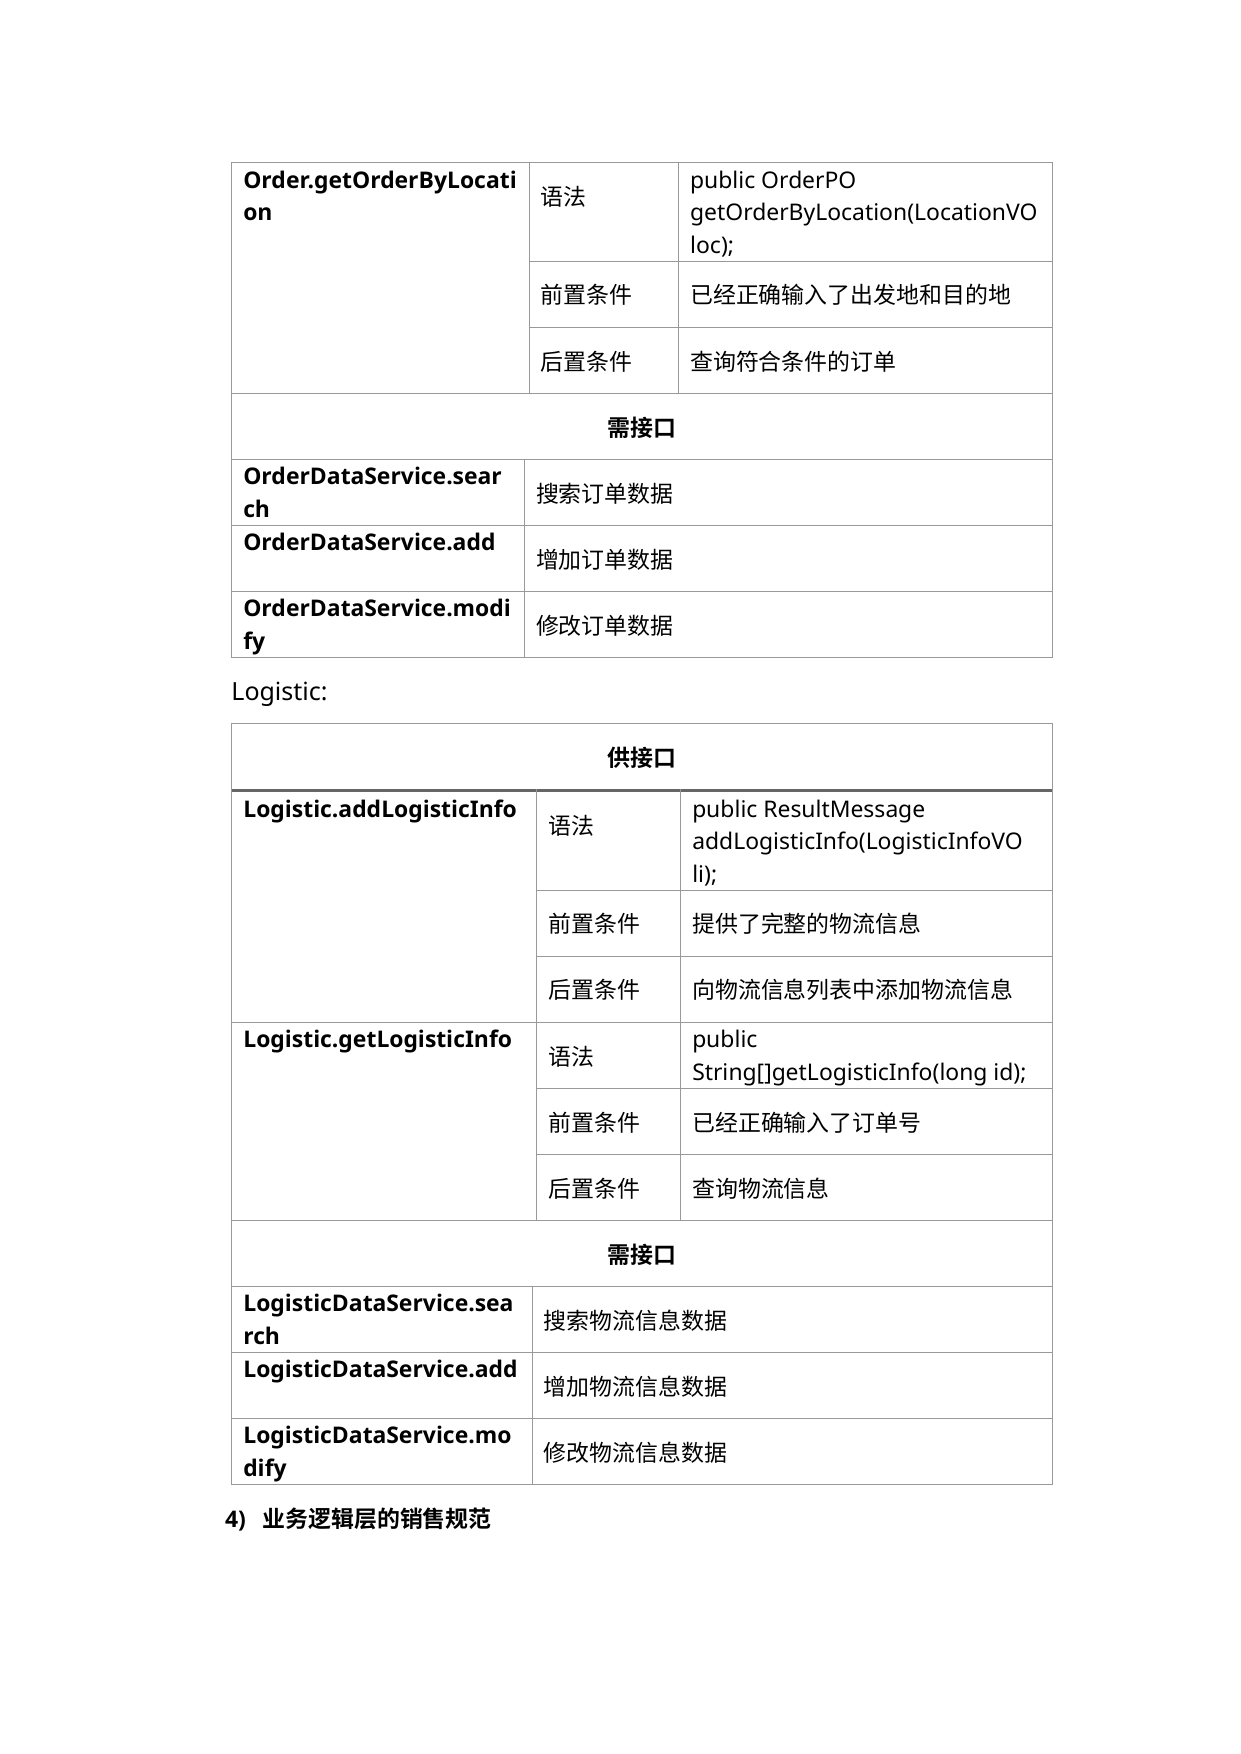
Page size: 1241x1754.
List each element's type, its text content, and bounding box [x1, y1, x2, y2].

table_cell 已经正确输入了出发地和目的地 [679, 262, 1052, 327]
table_cell 语法 [537, 1023, 680, 1088]
table_header 供接口 [232, 724, 1052, 789]
table_cell 前置条件 [537, 1089, 680, 1154]
table_cell LogisticDataService.search [232, 1287, 532, 1352]
table_cell 后置条件 [537, 957, 680, 1022]
table_cell 语法 [537, 792, 680, 889]
table_cell public OrderPO getOrderByLocation(LocationVO loc); [679, 163, 1052, 261]
table_cell 已经正确输入了订单号 [681, 1089, 1052, 1154]
table_cell 查询物流信息 [681, 1155, 1052, 1220]
table_cell public ResultMessage addLogisticInfo(LogisticInfoVO li); [681, 792, 1052, 889]
table_cell OrderDataService.modify [232, 592, 524, 657]
table_cell 前置条件 [530, 262, 678, 327]
table_cell 增加物流信息数据 [533, 1353, 1052, 1418]
table_cell public String[]getLogisticInfo(long id); [681, 1023, 1052, 1088]
table_cell 搜索订单数据 [525, 460, 1052, 525]
table_cell Logistic.addLogisticInfo [232, 792, 536, 1022]
table_cell 查询符合条件的订单 [679, 328, 1052, 393]
table_cell 搜索物流信息数据 [533, 1287, 1052, 1352]
table_cell 向物流信息列表中添加物流信息 [681, 957, 1052, 1022]
table_cell 需接口 [232, 394, 1052, 459]
table_cell 需接口 [232, 1221, 1052, 1286]
table_cell OrderDataService.add [232, 526, 524, 591]
table_cell Logistic.getLogisticInfo [232, 1023, 536, 1220]
table_cell 后置条件 [537, 1155, 680, 1220]
table_cell 修改物流信息数据 [533, 1419, 1052, 1484]
table_cell OrderDataService.search [232, 460, 524, 525]
table_cell LogisticDataService.add [232, 1353, 532, 1418]
table_cell 增加订单数据 [525, 526, 1052, 591]
table_cell 后置条件 [530, 328, 678, 393]
text Logistic: [187, 658, 1053, 723]
table_cell 语法 [530, 163, 678, 261]
table_cell 前置条件 [537, 891, 680, 956]
table_cell 修改订单数据 [525, 592, 1052, 657]
table_cell Order.getOrderByLocation [232, 163, 529, 393]
table_cell LogisticDataService.modify [232, 1419, 532, 1484]
table_cell 提供了完整的物流信息 [681, 891, 1052, 956]
list 业务逻辑层的销售规范 [225, 1485, 1053, 1550]
